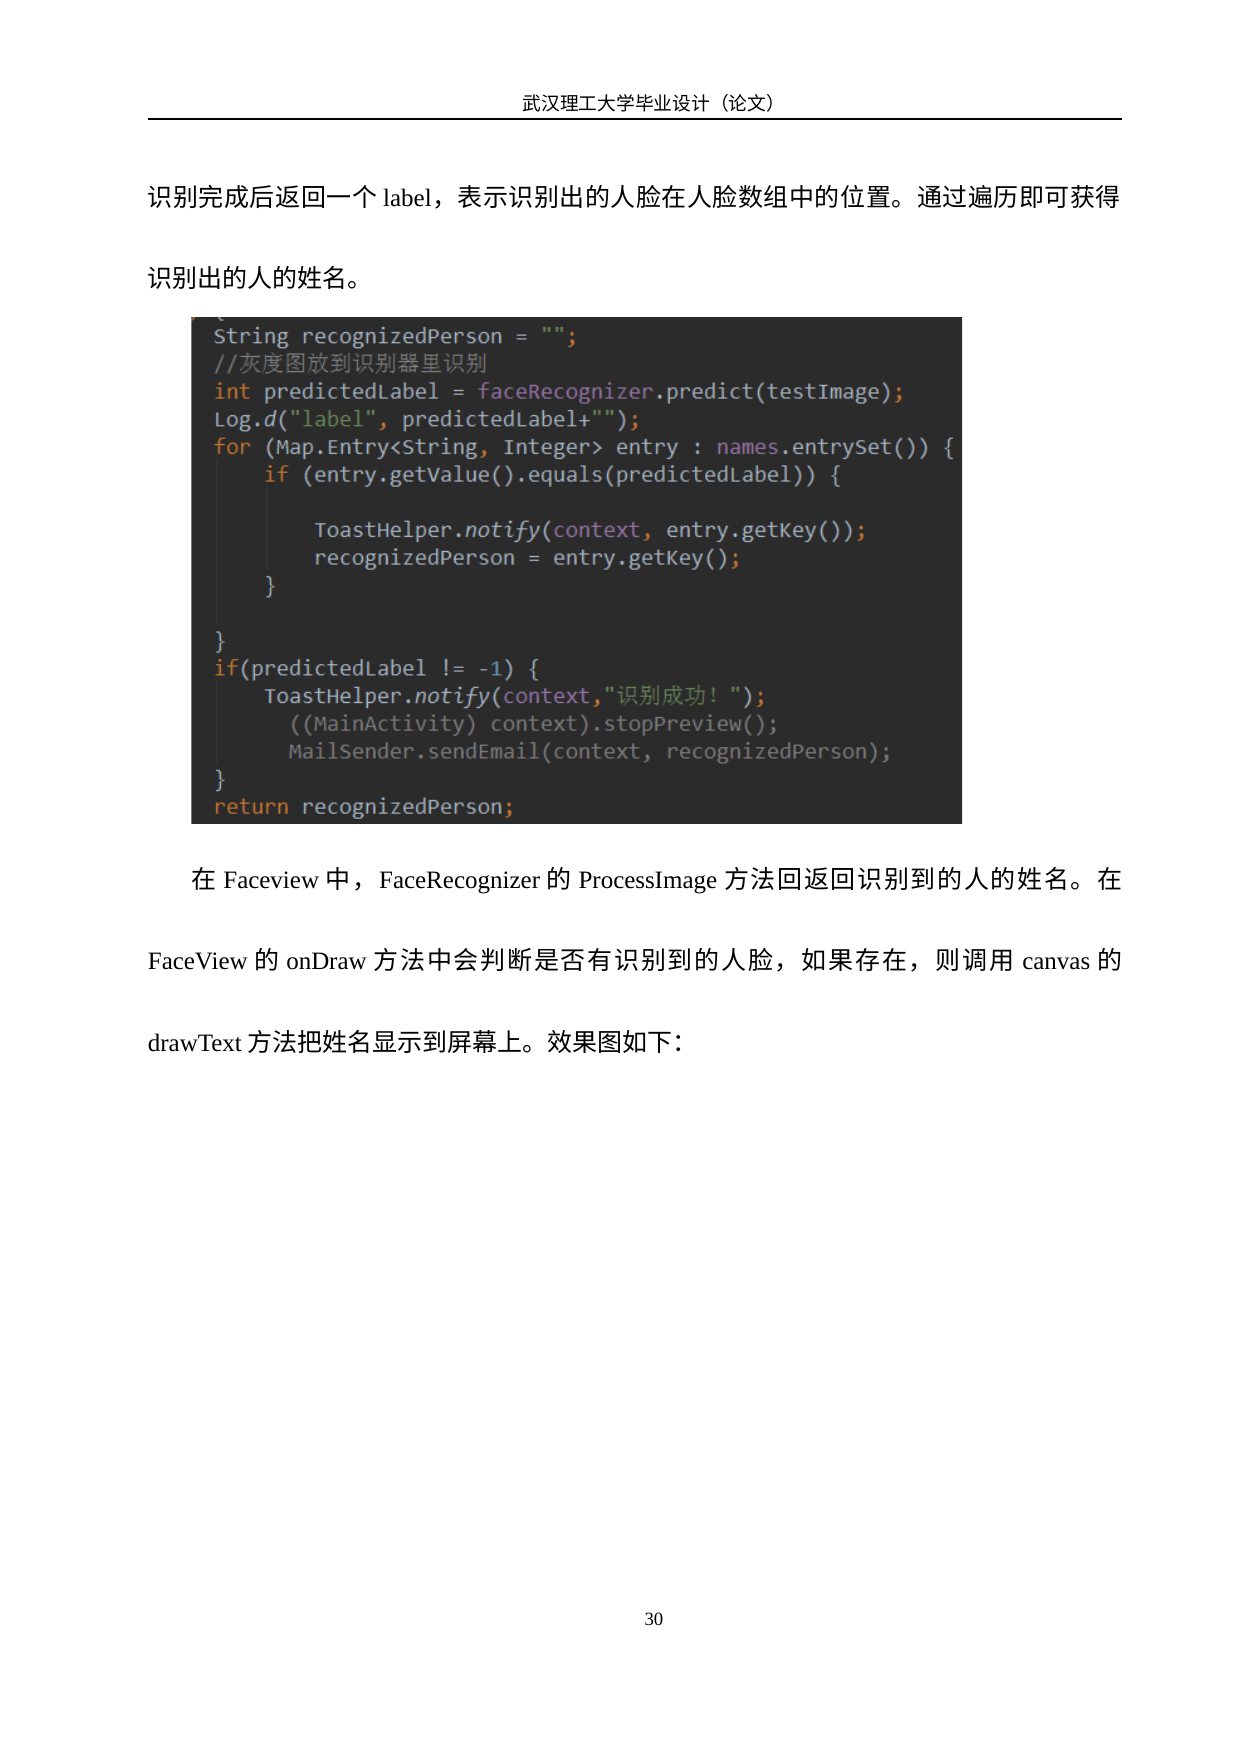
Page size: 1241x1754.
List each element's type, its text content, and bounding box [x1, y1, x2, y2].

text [148, 163, 1122, 309]
text 在Faceview中，FaceRecognizer的ProcessImage方法回返回识别到的人的姓名。在FaceView的onDraw方法中会判断是否有识别到的人脸，如果存在，则调用canvas的drawText方法把姓名显示到屏幕上。效果图如下： [148, 845, 1122, 1073]
picture [191, 317, 963, 824]
